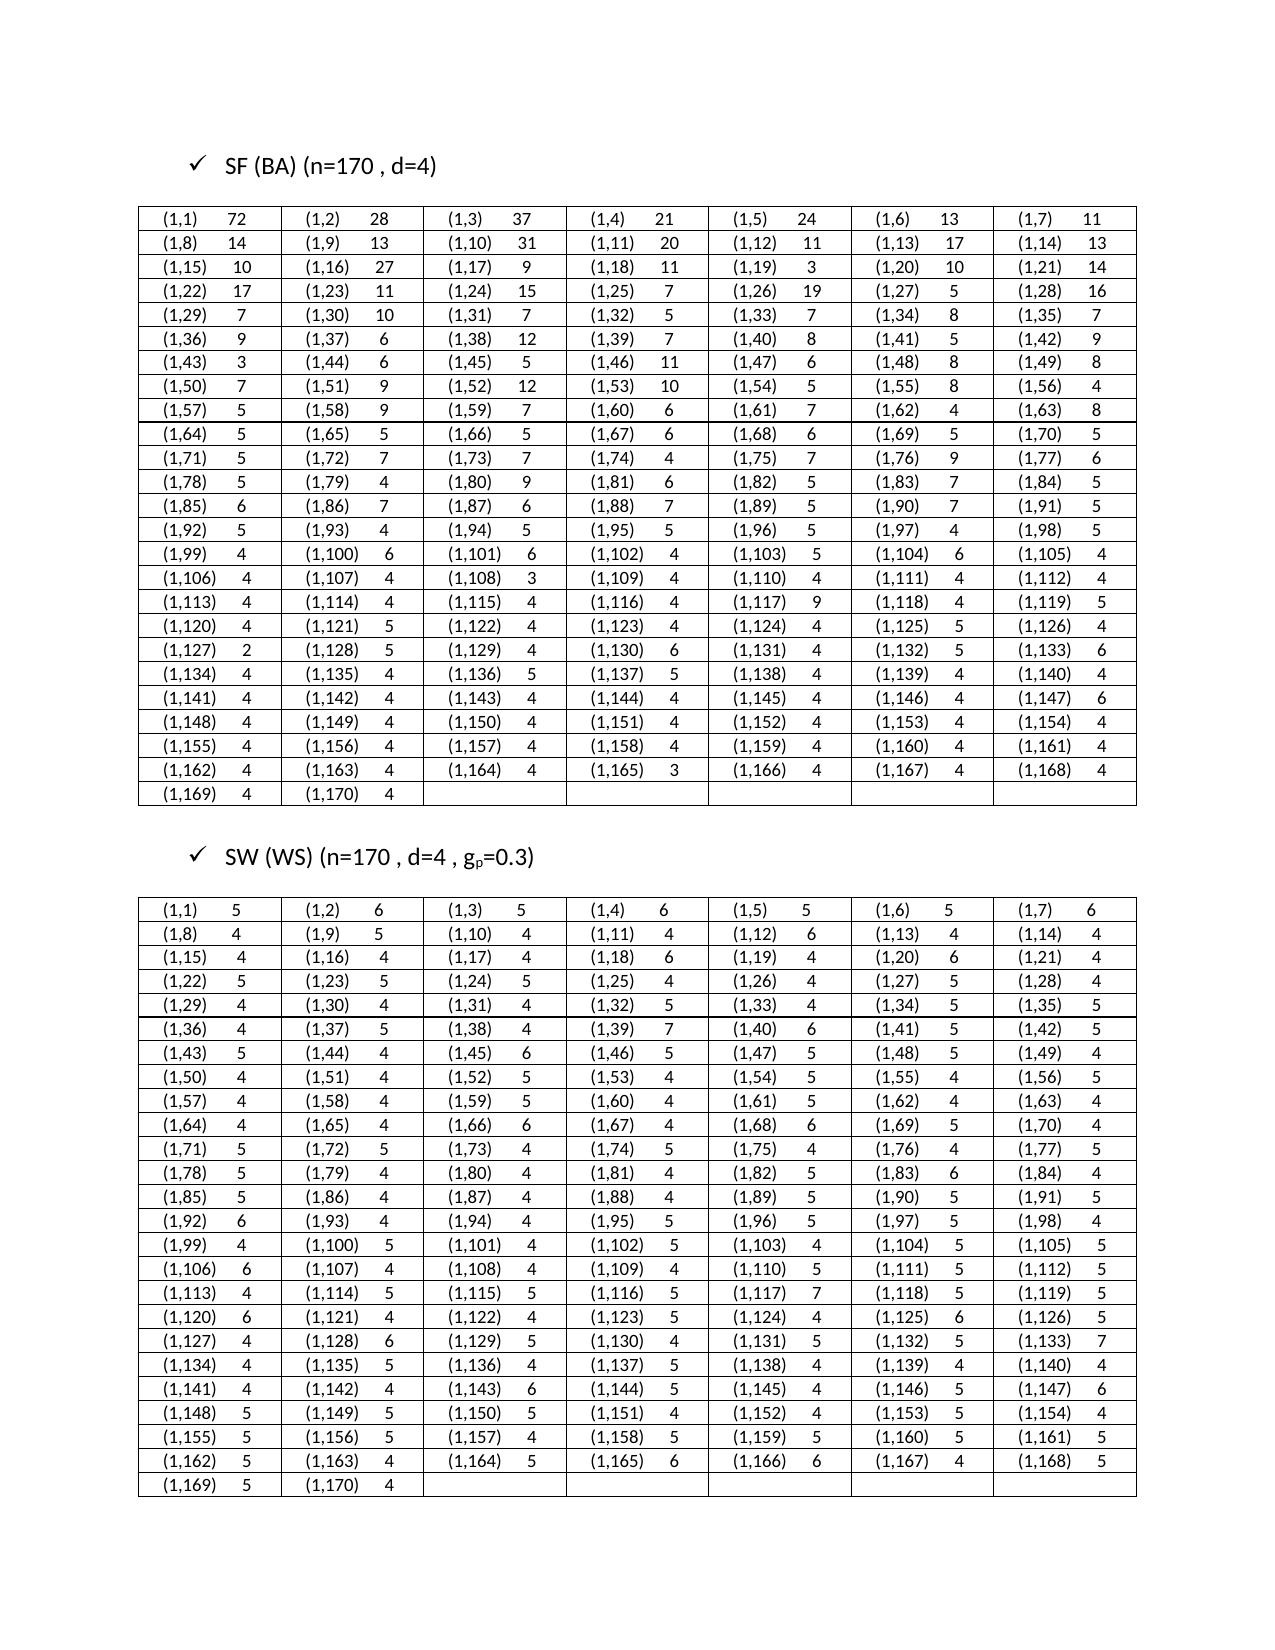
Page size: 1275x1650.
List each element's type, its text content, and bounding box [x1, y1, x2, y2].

table_cell (1,12) 11 [709, 231, 851, 254]
table_cell (1,75) 7 [709, 446, 851, 469]
table_cell (1,65) 5 [282, 423, 423, 445]
table_header (1,7) 6 [994, 898, 1136, 921]
table_cell (1,156) 4 [282, 734, 423, 757]
table_cell (1,112) 5 [994, 1257, 1136, 1280]
table_cell (1,137) 5 [567, 662, 708, 685]
table_cell (1,119) 5 [994, 590, 1136, 613]
table_cell (1,66) 6 [424, 1113, 566, 1136]
table_cell (1,100) 5 [282, 1233, 423, 1256]
table_cell (1,14) 13 [994, 231, 1136, 254]
table_cell (1,80) 4 [424, 1161, 566, 1184]
table_cell (1,170) 4 [282, 1473, 423, 1496]
table_cell (1,62) 4 [852, 399, 993, 421]
list SF (BA) (n=170 , d=4) [187, 150, 1125, 181]
table_cell (1,97) 4 [852, 518, 993, 541]
table_cell (1,47) 6 [709, 351, 851, 373]
table_cell (1,125) 5 [852, 614, 993, 637]
table_cell (1,51) 9 [282, 375, 423, 397]
table_cell (1,20) 6 [852, 946, 993, 968]
table_cell (1,49) 4 [994, 1041, 1136, 1064]
table_cell (1,110) 4 [709, 566, 851, 589]
table_cell (1,62) 4 [852, 1089, 993, 1112]
table_cell (1,123) 4 [567, 614, 708, 637]
table_header (1,6) 5 [852, 898, 993, 921]
table_header (1,4) 6 [567, 898, 708, 921]
table_cell (1,139) 4 [852, 662, 993, 685]
table_header (1,2) 6 [282, 898, 423, 921]
table_cell (1,116) 5 [567, 1281, 708, 1304]
table_cell (1,97) 5 [852, 1209, 993, 1232]
table_cell (1,40) 8 [709, 327, 851, 349]
table_cell (1,129) 5 [424, 1329, 566, 1352]
table_cell (1,98) 5 [994, 518, 1136, 541]
table_cell (1,131) 5 [709, 1329, 851, 1352]
table_cell (1,108) 3 [424, 566, 566, 589]
table_cell (1,38) 4 [424, 1018, 566, 1040]
table_cell (1,46) 5 [567, 1041, 708, 1064]
table_cell (1,102) 4 [567, 542, 708, 565]
table_cell [424, 782, 566, 805]
table_cell (1,19) 4 [709, 946, 851, 968]
table_cell (1,17) 9 [424, 255, 566, 278]
table_cell (1,61) 5 [709, 1089, 851, 1112]
table_cell (1,90) 5 [852, 1185, 993, 1208]
table_cell (1,101) 6 [424, 542, 566, 565]
table_cell (1,114) 5 [282, 1281, 423, 1304]
table_cell (1,160) 5 [852, 1425, 993, 1448]
table_cell (1,148) 5 [139, 1401, 281, 1424]
table_cell (1,66) 5 [424, 423, 566, 445]
table_cell (1,119) 5 [994, 1281, 1136, 1304]
table_cell (1,117) 9 [709, 590, 851, 613]
table_cell (1,28) 4 [994, 970, 1136, 992]
table_cell (1,159) 5 [709, 1425, 851, 1448]
table_cell (1,78) 5 [139, 1161, 281, 1184]
table_cell (1,133) 7 [994, 1329, 1136, 1352]
table_cell (1,43) 5 [139, 1041, 281, 1064]
table_cell (1,87) 4 [424, 1185, 566, 1208]
table_cell (1,162) 5 [139, 1449, 281, 1472]
table_cell (1,21) 4 [994, 946, 1136, 968]
table_cell (1,160) 4 [852, 734, 993, 757]
table_cell [709, 1473, 851, 1496]
table_cell (1,139) 4 [852, 1353, 993, 1376]
table_cell (1,141) 4 [139, 686, 281, 709]
table_cell (1,121) 4 [282, 1305, 423, 1328]
table_cell (1,153) 4 [852, 710, 993, 733]
table_cell (1,48) 5 [852, 1041, 993, 1064]
table_cell [994, 1473, 1136, 1496]
table_cell (1,145) 4 [709, 1377, 851, 1400]
table_cell (1,23) 11 [282, 279, 423, 302]
table_cell (1,45) 5 [424, 351, 566, 373]
table_cell (1,42) 5 [994, 1018, 1136, 1040]
table_cell (1,47) 5 [709, 1041, 851, 1064]
table_cell (1,169) 5 [139, 1473, 281, 1496]
table_cell (1,91) 5 [994, 494, 1136, 517]
table_cell (1,142) 4 [282, 1377, 423, 1400]
table_cell (1,105) 4 [994, 542, 1136, 565]
table_cell (1,76) 4 [852, 1137, 993, 1160]
table_cell (1,38) 12 [424, 327, 566, 349]
table_cell (1,95) 5 [567, 518, 708, 541]
table_header (1,7) 11 [994, 207, 1136, 230]
table_cell [424, 1473, 566, 1496]
table_cell (1,136) 4 [424, 1353, 566, 1376]
table_cell (1,43) 3 [139, 351, 281, 373]
table_cell (1,168) 4 [994, 758, 1136, 781]
table_cell (1,96) 5 [709, 518, 851, 541]
table_cell (1,149) 5 [282, 1401, 423, 1424]
table_cell (1,157) 4 [424, 734, 566, 757]
table_cell (1,83) 7 [852, 470, 993, 493]
table_cell (1,152) 4 [709, 1401, 851, 1424]
table_cell (1,113) 4 [139, 590, 281, 613]
table_cell (1,64) 4 [139, 1113, 281, 1136]
table_cell (1,147) 6 [994, 686, 1136, 709]
table_cell (1,153) 5 [852, 1401, 993, 1424]
table_cell (1,115) 4 [424, 590, 566, 613]
table_cell (1,167) 4 [852, 1449, 993, 1472]
table_cell (1,71) 5 [139, 446, 281, 469]
table_cell (1,81) 6 [567, 470, 708, 493]
table_cell (1,135) 4 [282, 662, 423, 685]
table_cell (1,34) 5 [852, 994, 993, 1016]
table_cell (1,154) 4 [994, 710, 1136, 733]
table_cell (1,51) 4 [282, 1065, 423, 1088]
table_cell (1,134) 4 [139, 1353, 281, 1376]
table_cell (1,78) 5 [139, 470, 281, 493]
table_cell (1,16) 27 [282, 255, 423, 278]
table_cell (1,9) 5 [282, 922, 423, 944]
table_cell (1,89) 5 [709, 1185, 851, 1208]
table_cell (1,56) 4 [994, 375, 1136, 397]
table_cell (1,18) 6 [567, 946, 708, 968]
table_cell (1,8) 4 [139, 922, 281, 944]
table_cell (1,154) 4 [994, 1401, 1136, 1424]
table_cell (1,22) 5 [139, 970, 281, 992]
table_cell (1,57) 5 [139, 399, 281, 421]
table_cell (1,137) 5 [567, 1353, 708, 1376]
table_cell (1,74) 4 [567, 446, 708, 469]
table_cell (1,83) 6 [852, 1161, 993, 1184]
table_cell (1,87) 6 [424, 494, 566, 517]
table_cell (1,16) 4 [282, 946, 423, 968]
table_cell (1,138) 4 [709, 662, 851, 685]
table_cell (1,52) 5 [424, 1065, 566, 1088]
table_cell (1,29) 4 [139, 994, 281, 1016]
table_cell (1,36) 4 [139, 1018, 281, 1040]
table_cell (1,35) 7 [994, 303, 1136, 326]
table_cell (1,104) 6 [852, 542, 993, 565]
table_cell (1,68) 6 [709, 423, 851, 445]
table_cell (1,158) 4 [567, 734, 708, 757]
table_cell [567, 1473, 708, 1496]
table_cell (1,94) 4 [424, 1209, 566, 1232]
table_cell (1,161) 5 [994, 1425, 1136, 1448]
table_cell (1,86) 7 [282, 494, 423, 517]
table_cell (1,156) 5 [282, 1425, 423, 1448]
table_cell (1,152) 4 [709, 710, 851, 733]
table_cell (1,69) 5 [852, 423, 993, 445]
table_cell (1,118) 5 [852, 1281, 993, 1304]
table_cell (1,109) 4 [567, 566, 708, 589]
table_cell (1,126) 5 [994, 1305, 1136, 1328]
table_cell (1,138) 4 [709, 1353, 851, 1376]
table_cell (1,135) 5 [282, 1353, 423, 1376]
table_cell (1,24) 15 [424, 279, 566, 302]
table_cell (1,149) 4 [282, 710, 423, 733]
table_header (1,1) 5 [139, 898, 281, 921]
table_cell (1,146) 4 [852, 686, 993, 709]
table_cell (1,53) 10 [567, 375, 708, 397]
table_cell (1,10) 4 [424, 922, 566, 944]
table_cell (1,31) 7 [424, 303, 566, 326]
table_cell (1,132) 5 [852, 1329, 993, 1352]
table_cell (1,121) 5 [282, 614, 423, 637]
table_cell (1,99) 4 [139, 542, 281, 565]
table_cell (1,31) 4 [424, 994, 566, 1016]
table_cell (1,55) 4 [852, 1065, 993, 1088]
table_cell (1,89) 5 [709, 494, 851, 517]
table_cell (1,30) 10 [282, 303, 423, 326]
table_cell (1,155) 5 [139, 1425, 281, 1448]
table_cell (1,52) 12 [424, 375, 566, 397]
table_cell (1,133) 6 [994, 638, 1136, 661]
table_cell (1,124) 4 [709, 1305, 851, 1328]
table_cell (1,112) 4 [994, 566, 1136, 589]
table_cell (1,122) 4 [424, 614, 566, 637]
table_cell (1,142) 4 [282, 686, 423, 709]
table_cell (1,23) 5 [282, 970, 423, 992]
table_cell (1,48) 8 [852, 351, 993, 373]
table_cell (1,151) 4 [567, 1401, 708, 1424]
table_cell (1,35) 5 [994, 994, 1136, 1016]
table_cell (1,166) 6 [709, 1449, 851, 1472]
table_cell (1,37) 6 [282, 327, 423, 349]
table_header (1,6) 13 [852, 207, 993, 230]
table_cell (1,24) 5 [424, 970, 566, 992]
table_cell (1,32) 5 [567, 303, 708, 326]
table_cell (1,32) 5 [567, 994, 708, 1016]
table_cell (1,93) 4 [282, 518, 423, 541]
table_cell (1,77) 5 [994, 1137, 1136, 1160]
table_cell (1,130) 4 [567, 1329, 708, 1352]
table_cell (1,58) 4 [282, 1089, 423, 1112]
table_cell (1,55) 8 [852, 375, 993, 397]
table_cell (1,56) 5 [994, 1065, 1136, 1088]
table_cell (1,85) 6 [139, 494, 281, 517]
table_cell (1,103) 5 [709, 542, 851, 565]
table_cell (1,63) 8 [994, 399, 1136, 421]
table_cell (1,68) 6 [709, 1113, 851, 1136]
table_cell (1,107) 4 [282, 1257, 423, 1280]
table_cell (1,146) 5 [852, 1377, 993, 1400]
table_cell (1,150) 4 [424, 710, 566, 733]
table_cell (1,168) 5 [994, 1449, 1136, 1472]
table_cell (1,159) 4 [709, 734, 851, 757]
table_cell (1,25) 4 [567, 970, 708, 992]
table_header (1,1) 72 [139, 207, 281, 230]
table_cell (1,164) 4 [424, 758, 566, 781]
table_cell (1,132) 5 [852, 638, 993, 661]
table_cell (1,170) 4 [282, 782, 423, 805]
table_cell (1,80) 9 [424, 470, 566, 493]
table_cell (1,39) 7 [567, 1018, 708, 1040]
table_cell (1,144) 5 [567, 1377, 708, 1400]
table_cell (1,128) 5 [282, 638, 423, 661]
table_cell (1,163) 4 [282, 1449, 423, 1472]
table_cell (1,27) 5 [852, 970, 993, 992]
table_cell (1,57) 4 [139, 1089, 281, 1112]
table_cell (1,136) 5 [424, 662, 566, 685]
table_cell (1,75) 4 [709, 1137, 851, 1160]
table_cell (1,110) 5 [709, 1257, 851, 1280]
table_cell (1,163) 4 [282, 758, 423, 781]
table_cell (1,95) 5 [567, 1209, 708, 1232]
table_cell (1,120) 6 [139, 1305, 281, 1328]
table_cell (1,49) 8 [994, 351, 1136, 373]
table_cell (1,143) 6 [424, 1377, 566, 1400]
table_cell (1,60) 6 [567, 399, 708, 421]
table_cell (1,21) 14 [994, 255, 1136, 278]
table_cell (1,106) 6 [139, 1257, 281, 1280]
table_cell (1,165) 3 [567, 758, 708, 781]
table_cell (1,11) 4 [567, 922, 708, 944]
table_cell (1,67) 6 [567, 423, 708, 445]
table_cell (1,90) 7 [852, 494, 993, 517]
table_header (1,2) 28 [282, 207, 423, 230]
table_cell (1,140) 4 [994, 662, 1136, 685]
table_cell (1,101) 4 [424, 1233, 566, 1256]
table_cell [994, 782, 1136, 805]
table_cell (1,54) 5 [709, 375, 851, 397]
table_cell (1,147) 6 [994, 1377, 1136, 1400]
table_cell (1,79) 4 [282, 1161, 423, 1184]
table_cell (1,69) 5 [852, 1113, 993, 1136]
table_cell (1,65) 4 [282, 1113, 423, 1136]
table_cell (1,92) 5 [139, 518, 281, 541]
table_cell (1,140) 4 [994, 1353, 1136, 1376]
table_cell (1,155) 4 [139, 734, 281, 757]
table_cell (1,123) 5 [567, 1305, 708, 1328]
table_cell (1,105) 5 [994, 1233, 1136, 1256]
table_cell (1,115) 5 [424, 1281, 566, 1304]
table_cell (1,86) 4 [282, 1185, 423, 1208]
table_header (1,4) 21 [567, 207, 708, 230]
table_cell (1,10) 31 [424, 231, 566, 254]
table_cell (1,113) 4 [139, 1281, 281, 1304]
table_cell (1,18) 11 [567, 255, 708, 278]
table_cell (1,26) 19 [709, 279, 851, 302]
list SW (WS) (n=170 , d=4 , gp=0.3) [187, 841, 1125, 871]
table_cell (1,36) 9 [139, 327, 281, 349]
table_cell (1,84) 4 [994, 1161, 1136, 1184]
table_cell (1,125) 6 [852, 1305, 993, 1328]
table_cell (1,11) 20 [567, 231, 708, 254]
table_cell (1,161) 4 [994, 734, 1136, 757]
table_cell [852, 1473, 993, 1496]
table_cell (1,73) 7 [424, 446, 566, 469]
table_cell (1,44) 6 [282, 351, 423, 373]
table_cell (1,53) 4 [567, 1065, 708, 1088]
table_cell (1,39) 7 [567, 327, 708, 349]
table_cell (1,127) 2 [139, 638, 281, 661]
table_cell (1,145) 4 [709, 686, 851, 709]
table_cell (1,128) 6 [282, 1329, 423, 1352]
table_cell (1,126) 4 [994, 614, 1136, 637]
table_cell (1,103) 4 [709, 1233, 851, 1256]
table_cell (1,29) 7 [139, 303, 281, 326]
table_cell (1,9) 13 [282, 231, 423, 254]
table_cell (1,41) 5 [852, 327, 993, 349]
table_cell (1,88) 4 [567, 1185, 708, 1208]
table_cell (1,30) 4 [282, 994, 423, 1016]
table_cell (1,73) 4 [424, 1137, 566, 1160]
table_cell (1,88) 7 [567, 494, 708, 517]
table_cell (1,114) 4 [282, 590, 423, 613]
table_cell (1,28) 16 [994, 279, 1136, 302]
table_cell (1,164) 5 [424, 1449, 566, 1472]
table_cell (1,33) 7 [709, 303, 851, 326]
table_cell (1,59) 7 [424, 399, 566, 421]
table_cell (1,82) 5 [709, 1161, 851, 1184]
table_cell (1,151) 4 [567, 710, 708, 733]
table_header (1,5) 5 [709, 898, 851, 921]
table_header (1,3) 5 [424, 898, 566, 921]
table_header (1,5) 24 [709, 207, 851, 230]
table_cell (1,44) 4 [282, 1041, 423, 1064]
table_cell (1,72) 5 [282, 1137, 423, 1160]
table_cell (1,130) 6 [567, 638, 708, 661]
table_cell (1,116) 4 [567, 590, 708, 613]
table_cell (1,111) 5 [852, 1257, 993, 1280]
table_cell (1,17) 4 [424, 946, 566, 968]
table_cell (1,25) 7 [567, 279, 708, 302]
table_cell (1,8) 14 [139, 231, 281, 254]
table_cell (1,50) 7 [139, 375, 281, 397]
table_cell (1,77) 6 [994, 446, 1136, 469]
table_cell (1,84) 5 [994, 470, 1136, 493]
table_cell (1,61) 7 [709, 399, 851, 421]
table_cell (1,98) 4 [994, 1209, 1136, 1232]
table_cell [567, 782, 708, 805]
table_cell (1,33) 4 [709, 994, 851, 1016]
table_cell (1,58) 9 [282, 399, 423, 421]
table_cell (1,74) 5 [567, 1137, 708, 1160]
table_cell (1,92) 6 [139, 1209, 281, 1232]
table_cell (1,104) 5 [852, 1233, 993, 1256]
table_cell (1,106) 4 [139, 566, 281, 589]
table_cell (1,148) 4 [139, 710, 281, 733]
table_cell (1,99) 4 [139, 1233, 281, 1256]
table_cell (1,82) 5 [709, 470, 851, 493]
table_cell (1,71) 5 [139, 1137, 281, 1160]
table_cell (1,19) 3 [709, 255, 851, 278]
table_cell (1,91) 5 [994, 1185, 1136, 1208]
table_cell (1,12) 6 [709, 922, 851, 944]
table_cell (1,63) 4 [994, 1089, 1136, 1112]
table_cell (1,96) 5 [709, 1209, 851, 1232]
table_cell (1,157) 4 [424, 1425, 566, 1448]
table_cell (1,50) 4 [139, 1065, 281, 1088]
table_cell (1,134) 4 [139, 662, 281, 685]
table_cell (1,129) 4 [424, 638, 566, 661]
table_cell (1,122) 4 [424, 1305, 566, 1328]
table_cell (1,46) 11 [567, 351, 708, 373]
table_cell (1,14) 4 [994, 922, 1136, 944]
table_cell (1,141) 4 [139, 1377, 281, 1400]
table_header (1,3) 37 [424, 207, 566, 230]
table_cell (1,79) 4 [282, 470, 423, 493]
table_cell (1,81) 4 [567, 1161, 708, 1184]
table_cell (1,93) 4 [282, 1209, 423, 1232]
table_cell (1,85) 5 [139, 1185, 281, 1208]
table_cell (1,42) 9 [994, 327, 1136, 349]
table_cell (1,27) 5 [852, 279, 993, 302]
table_cell (1,162) 4 [139, 758, 281, 781]
table_cell (1,20) 10 [852, 255, 993, 278]
table_cell (1,120) 4 [139, 614, 281, 637]
table_cell (1,15) 10 [139, 255, 281, 278]
table_cell (1,169) 4 [139, 782, 281, 805]
table_cell (1,70) 5 [994, 423, 1136, 445]
table_cell (1,76) 9 [852, 446, 993, 469]
table_cell (1,64) 5 [139, 423, 281, 445]
table_cell (1,131) 4 [709, 638, 851, 661]
table_cell (1,45) 6 [424, 1041, 566, 1064]
table_cell (1,22) 17 [139, 279, 281, 302]
table_cell (1,166) 4 [709, 758, 851, 781]
table_cell (1,94) 5 [424, 518, 566, 541]
table_cell (1,117) 7 [709, 1281, 851, 1304]
table_cell (1,13) 4 [852, 922, 993, 944]
table_cell (1,107) 4 [282, 566, 423, 589]
table_cell [709, 782, 851, 805]
table_cell (1,143) 4 [424, 686, 566, 709]
table_cell (1,111) 4 [852, 566, 993, 589]
table_cell (1,40) 6 [709, 1018, 851, 1040]
table_cell (1,102) 5 [567, 1233, 708, 1256]
table_cell (1,26) 4 [709, 970, 851, 992]
table_cell (1,54) 5 [709, 1065, 851, 1088]
table_cell (1,167) 4 [852, 758, 993, 781]
table_cell (1,41) 5 [852, 1018, 993, 1040]
table_cell (1,72) 7 [282, 446, 423, 469]
table_cell (1,150) 5 [424, 1401, 566, 1424]
table_cell (1,34) 8 [852, 303, 993, 326]
table_cell (1,100) 6 [282, 542, 423, 565]
table_cell (1,165) 6 [567, 1449, 708, 1472]
table_cell (1,158) 5 [567, 1425, 708, 1448]
table_cell [852, 782, 993, 805]
table_cell (1,109) 4 [567, 1257, 708, 1280]
table_cell (1,124) 4 [709, 614, 851, 637]
table_cell (1,144) 4 [567, 686, 708, 709]
table_cell (1,108) 4 [424, 1257, 566, 1280]
table_cell (1,13) 17 [852, 231, 993, 254]
table_cell (1,67) 4 [567, 1113, 708, 1136]
table_cell (1,127) 4 [139, 1329, 281, 1352]
table_cell (1,60) 4 [567, 1089, 708, 1112]
table_cell (1,37) 5 [282, 1018, 423, 1040]
table_cell (1,118) 4 [852, 590, 993, 613]
table_cell (1,15) 4 [139, 946, 281, 968]
table_cell (1,70) 4 [994, 1113, 1136, 1136]
table_cell (1,59) 5 [424, 1089, 566, 1112]
